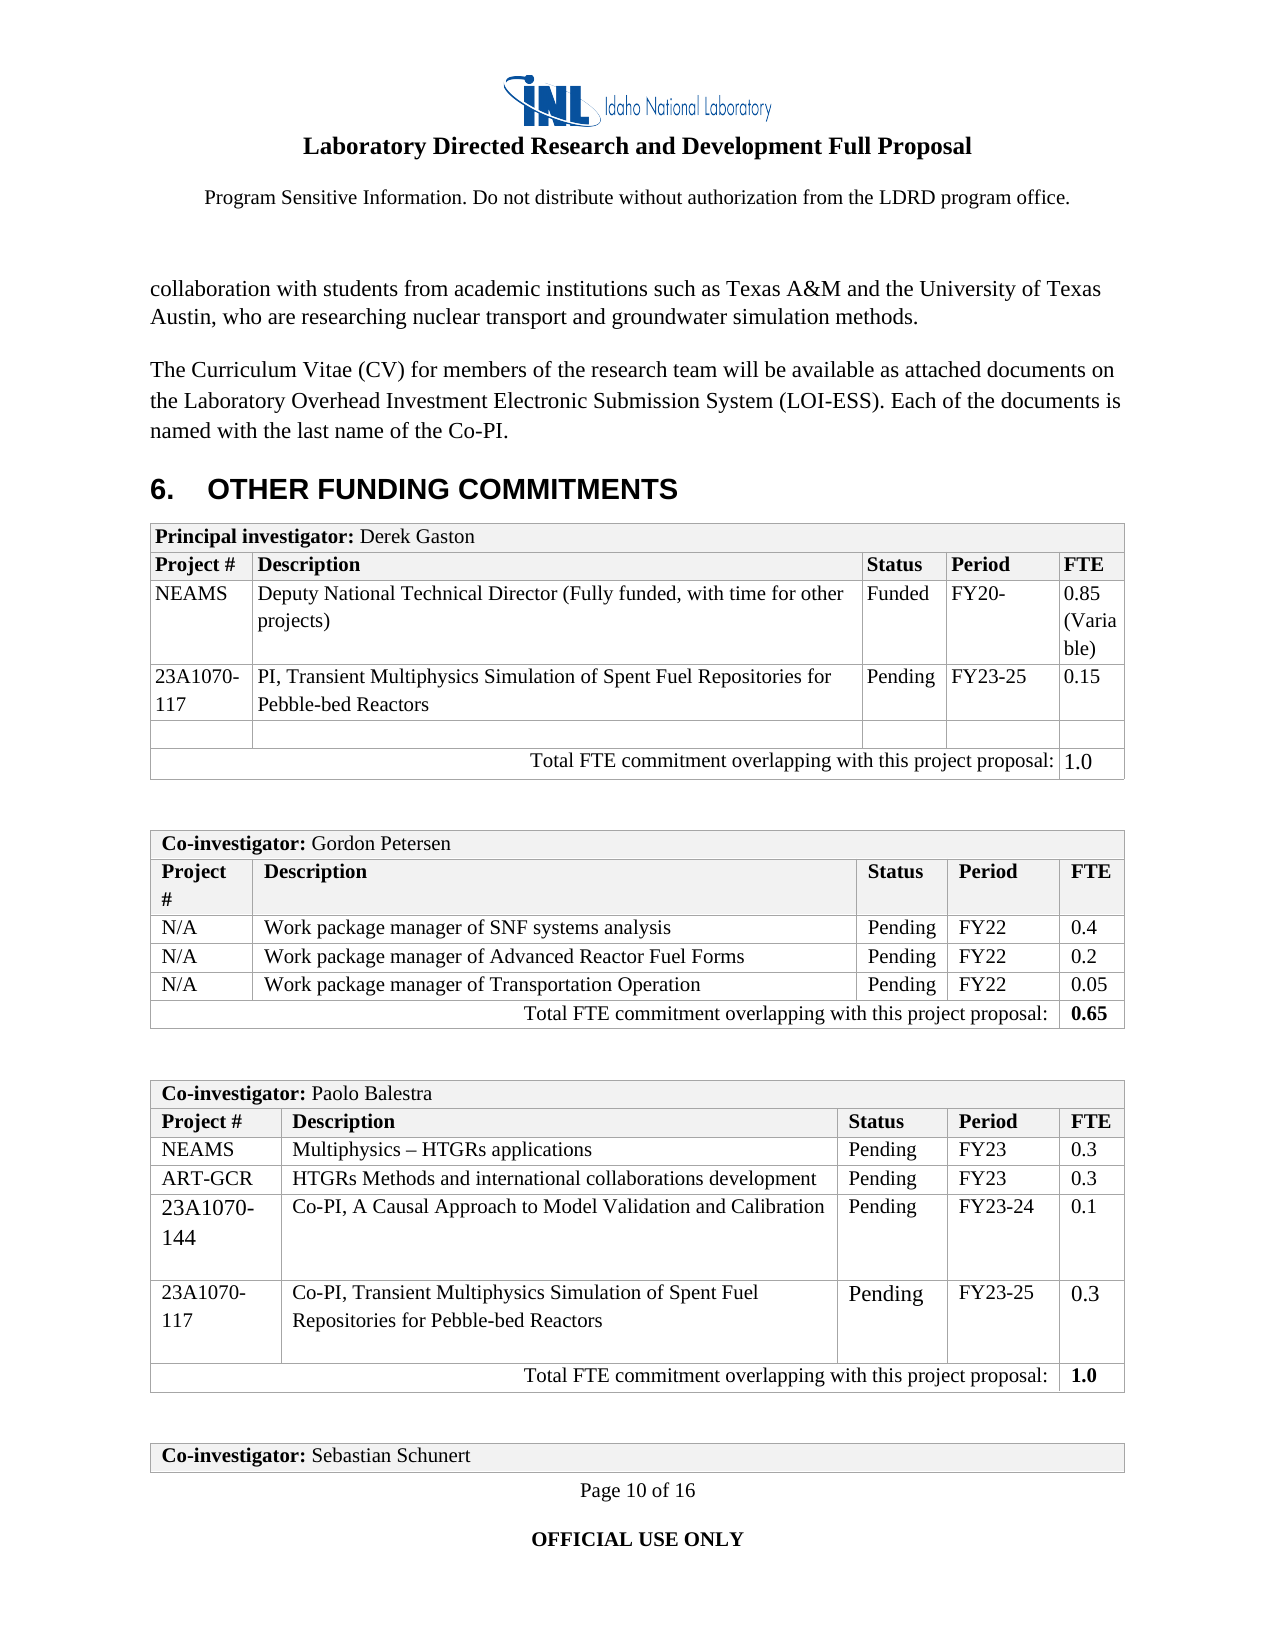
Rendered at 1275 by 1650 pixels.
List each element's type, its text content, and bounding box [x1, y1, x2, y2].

table_cell 0.85 (Variable) [1060, 581, 1124, 664]
table_cell 0.4 [1060, 916, 1124, 943]
table_cell Project # [151, 553, 252, 580]
table_cell 1.0 [1060, 1364, 1124, 1391]
table_cell Total FTE commitment overlapping with this project proposal: [151, 1001, 1059, 1028]
table_cell Pending [838, 1138, 947, 1165]
table_cell Pending [838, 1281, 947, 1363]
table_cell N/A [151, 944, 252, 971]
text The Curriculum Vitae (CV) for members of the research team will be available as attached documents on the Laboratory Overhead Investment Electronic Submission System (LOI-ESS). Each of the documents is named with the last name of the Co-PI. [150, 356, 1125, 443]
table_cell 0.1 [1060, 1195, 1124, 1279]
table_cell [253, 721, 862, 748]
table_cell 0.05 [1060, 973, 1124, 1000]
table_cell Pending [838, 1166, 947, 1194]
table_cell 0.15 [1060, 665, 1124, 720]
table_cell Status [863, 553, 946, 580]
table_cell [863, 721, 946, 748]
table_cell 0.3 [1060, 1281, 1124, 1363]
table_cell FY22 [948, 944, 1059, 971]
table_header Principal investigator: [151, 524, 1124, 552]
table_cell Work package manager of Transportation Operation [253, 973, 856, 1000]
table_cell Work package manager of Advanced Reactor Fuel Forms [253, 944, 856, 971]
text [150, 274, 1125, 329]
table_cell ART-GCR [151, 1166, 281, 1194]
picture [503, 75, 772, 127]
table_cell FTE [1060, 860, 1124, 914]
table_cell N/A [151, 916, 252, 943]
subtitle OTHER FUNDING COMMITMENTS [150, 472, 1125, 506]
table_cell FY23 [948, 1138, 1059, 1165]
table_cell Description [282, 1109, 837, 1137]
table_cell Description [253, 553, 862, 580]
table_cell 0.3 [1060, 1138, 1124, 1165]
table_cell FY23 [948, 1166, 1059, 1194]
table_cell Period [948, 860, 1059, 914]
table_cell Deputy National Technical Director (Fully funded, with time for other projects) [253, 581, 862, 664]
table_cell Period [948, 1109, 1059, 1137]
table_cell FY23-25 [947, 665, 1059, 720]
table_cell Work package manager of SNF systems analysis [253, 916, 856, 943]
table_cell NEAMS [151, 1138, 281, 1165]
table_cell Multiphysics – HTGRs applications [282, 1138, 837, 1165]
table_cell [151, 721, 252, 748]
table_cell Total FTE commitment overlapping with this project proposal: [151, 1364, 1059, 1391]
table_cell Pending [857, 916, 947, 943]
table_cell FY23-25 [948, 1281, 1059, 1363]
table_cell Total FTE commitment overlapping with this project proposal: [151, 749, 1059, 778]
table_cell 0.3 [1060, 1166, 1124, 1194]
table_cell Co-PI, A Causal Approach to Model Validation and Calibration [282, 1195, 837, 1279]
table_header Co-investigator: Paolo Balestra [151, 1081, 1124, 1108]
table_cell Pending [838, 1195, 947, 1279]
table_cell FTE [1060, 1109, 1124, 1137]
table_cell NEAMS [151, 581, 252, 664]
table_cell FY22 [948, 973, 1059, 1000]
table_cell 23A1070-144 [151, 1195, 281, 1279]
table_cell Status [838, 1109, 947, 1137]
table_cell Description [253, 860, 856, 914]
table_cell 23A1070-117 [151, 665, 252, 720]
table_cell FY20- [947, 581, 1059, 664]
table_cell Project # [151, 1109, 281, 1137]
table_cell Period [947, 553, 1059, 580]
table_header Co-investigator: Sebastian Schunert [151, 1444, 1124, 1471]
table_cell FY23-24 [948, 1195, 1059, 1279]
table_cell Co-PI, Transient Multiphysics Simulation of Spent Fuel Repositories for Pebble-bed Reactors [282, 1281, 837, 1363]
table_cell 0.2 [1060, 944, 1124, 971]
table_cell PI, Transient Multiphysics Simulation of Spent Fuel Repositories for Pebble-bed Reactors [253, 665, 862, 720]
table_cell Pending [863, 665, 946, 720]
table_cell [1060, 721, 1124, 748]
table_cell FTE [1060, 553, 1124, 580]
table_cell HTGRs Methods and international collaborations development [282, 1166, 837, 1194]
table_cell Status [857, 860, 947, 914]
table_cell Pending [857, 944, 947, 971]
table_cell N/A [151, 973, 252, 1000]
table_cell 23A1070-117 [151, 1281, 281, 1363]
table_cell 0.65 [1060, 1001, 1124, 1028]
table_cell [947, 721, 1059, 748]
table_cell Project # [151, 860, 252, 914]
table_cell FY22 [948, 916, 1059, 943]
table_cell Pending [857, 973, 947, 1000]
table_header Co-investigator: Gordon Petersen [151, 831, 1124, 858]
table_cell Funded [863, 581, 946, 664]
